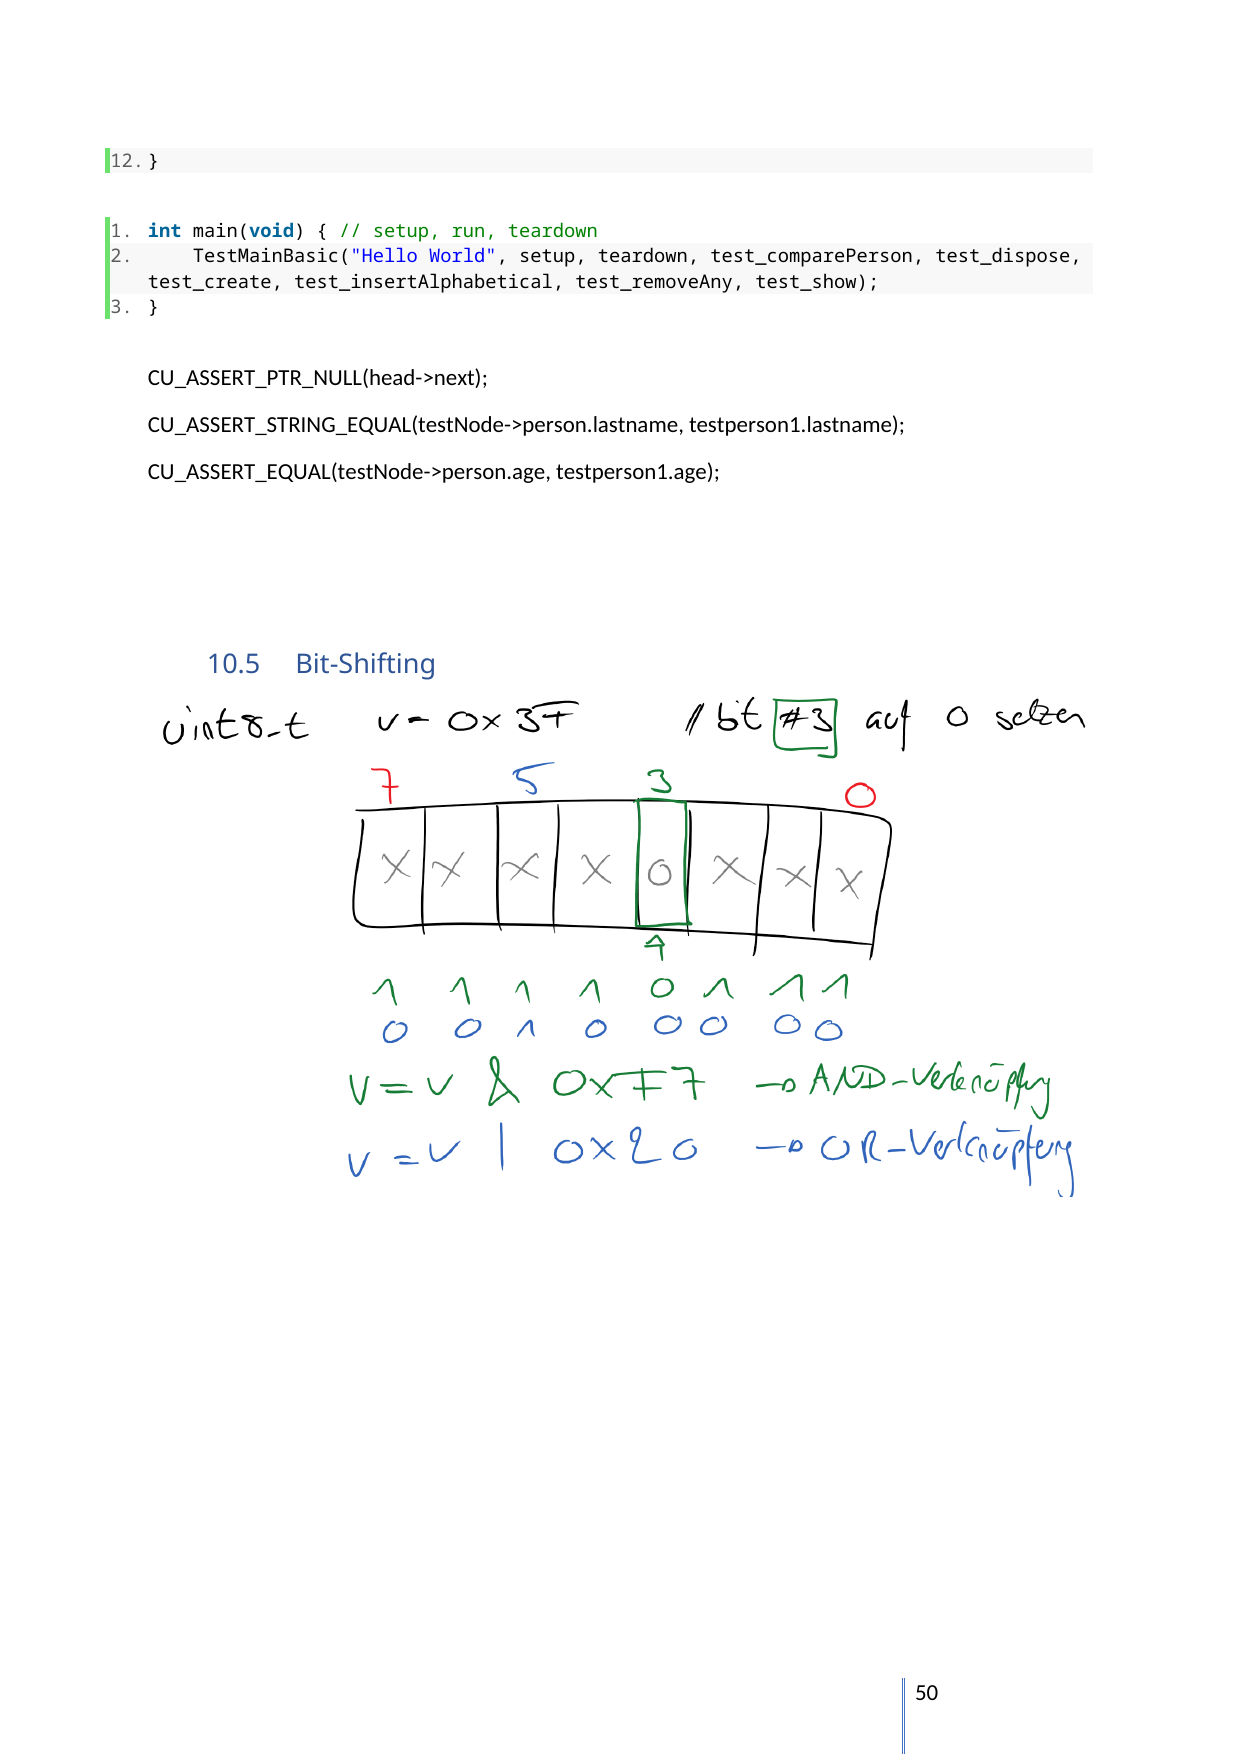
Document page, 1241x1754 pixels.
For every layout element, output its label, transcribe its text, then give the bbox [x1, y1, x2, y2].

text CU_ASSERT_EQUAL(testNode->person.age, testperson1.age); [148, 457, 1093, 485]
picture [147, 692, 1093, 1197]
text CU_ASSERT_STRING_EQUAL(testNode->person.lastname, testperson1.lastname); [148, 410, 1093, 438]
list int main(void) { // setup, run, teardown [110, 217, 1093, 243]
text CU_ASSERT_PTR_NULL(head->next); [148, 363, 1093, 391]
list TestMainBasic("Hello World", setup, teardown, test_comparePerson, test_dispose, test_create, test_insertAlphabetical, test_removeAny, test_show); [110, 243, 1093, 294]
list } [110, 294, 1093, 319]
subtitle Bit-Shifting [207, 644, 1093, 681]
list } [110, 148, 1093, 173]
